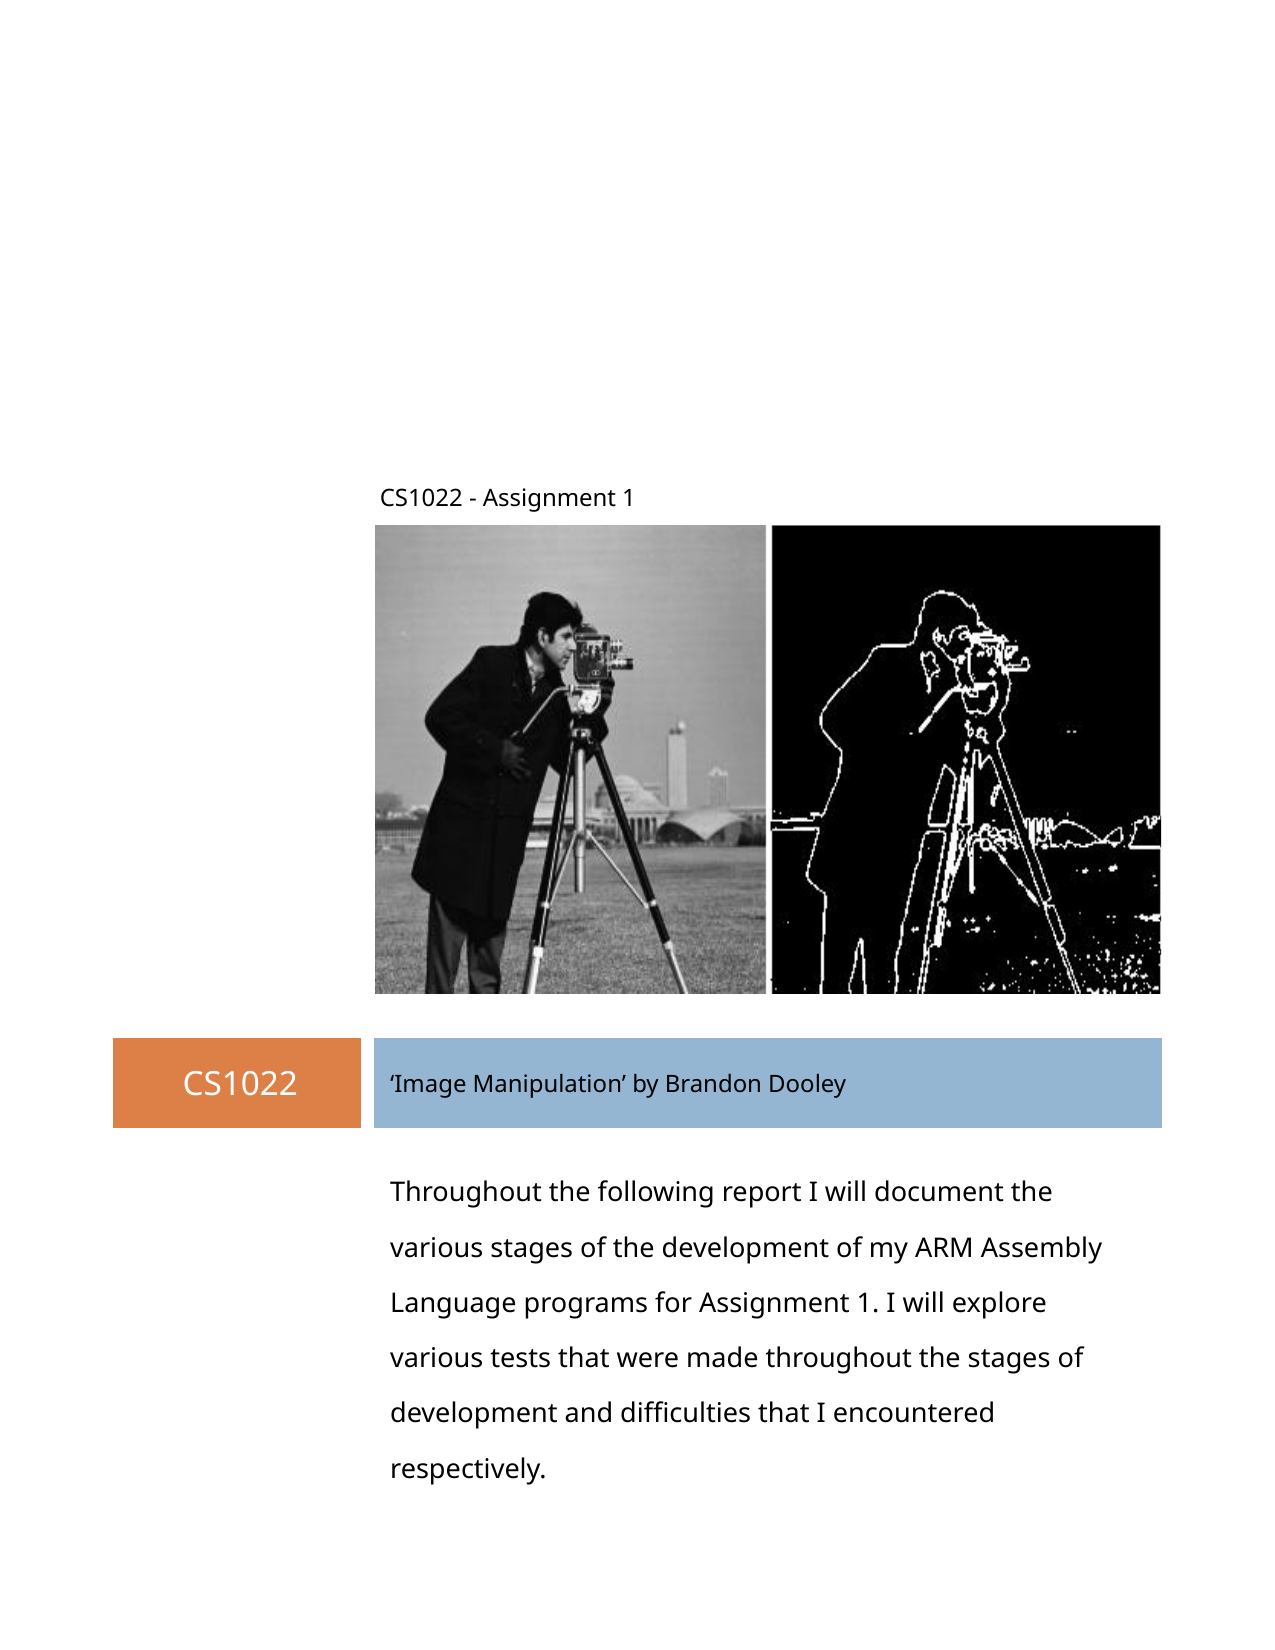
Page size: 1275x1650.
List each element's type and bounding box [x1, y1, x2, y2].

picture [375, 525, 1162, 994]
